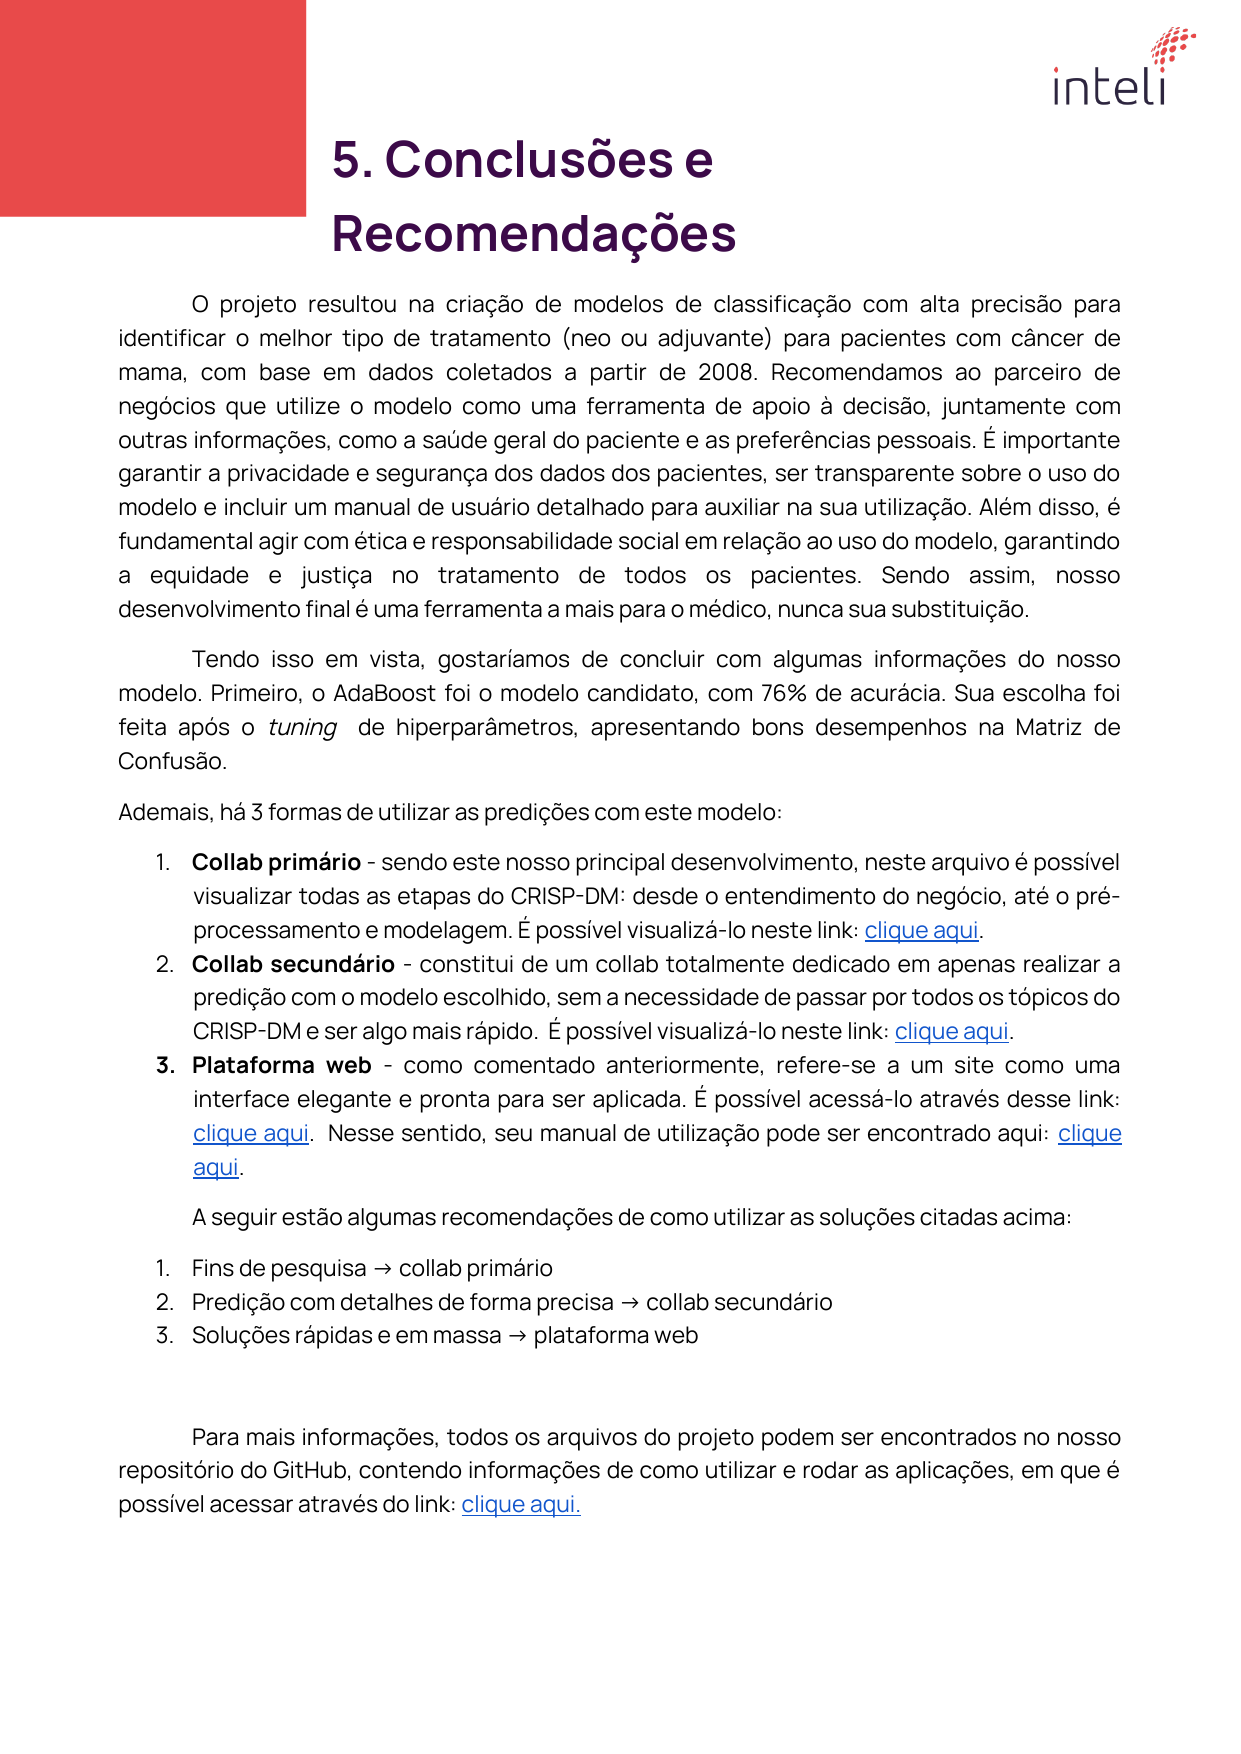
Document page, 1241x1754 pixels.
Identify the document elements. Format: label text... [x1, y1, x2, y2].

text Tendo isso em vista, gostaríamos de concluir com algumas informações do nosso modelo. Primeiro, o AdaBoost foi o modelo candidato, com 76% de acurácia. Sua escolha foi feita após o tuning de hiperparâmetros, apresentando bons desempenhos na Matriz de Confusão. [118, 643, 1122, 776]
picture [0, 0, 307, 217]
list Predição com detalhes de forma precisa -> collab secundário [156, 1286, 1122, 1317]
subtitle 5. Conclusões e Recomendações [118, 124, 1122, 266]
text O projeto resultou na criação de modelos de classificação com alta precisão para identificar o melhor tipo de tratamento (neo ou adjuvante) para pacientes com câncer de mama, com base em dados coletados a partir de 2008. Recomendamos ao parceiro de negócios que utilize o modelo como uma ferramenta de apoio à decisão, juntamente com outras informações, como a saúde geral do paciente e as preferências pessoais. É importante garantir a privacidade e segurança dos dados dos pacientes, ser transparente sobre o uso do modelo e incluir um manual de usuário detalhado para auxiliar na sua utilização. Além disso, é fundamental agir com ética e responsabilidade social em relação ao uso do modelo, garantindo a equidade e justiça no tratamento de todos os pacientes. Sendo assim, nosso desenvolvimento final é uma ferramenta a mais para o médico, nunca sua substituição. [118, 288, 1122, 624]
list Plataforma web - como comentado anteriormente, refere-se a um site como uma interface elegante e pronta para ser aplicada. É possível acessá-lo através desse link: clique aqui. Nesse sentido, seu manual de utilização pode ser encontrado aqui: clique aqui. [156, 1049, 1122, 1182]
list Soluções rápidas e em massa -> plataforma web [156, 1319, 1122, 1351]
list Collab primário - sendo este nosso principal desenvolvimento, neste arquivo é possível visualizar todas as etapas do CRISP-DM: desde o entendimento do negócio, até o pré-processamento e modelagem. É possível visualizá-lo neste link: clique aqui. [156, 846, 1122, 945]
text Para mais informações, todos os arquivos do projeto podem ser encontrados no nosso repositório do GitHub, contendo informações de como utilizar e rodar as aplicações, em que é possível acessar através do link: clique aqui. [118, 1420, 1122, 1519]
picture [1054, 27, 1197, 105]
text A seguir estão algumas recomendações de como utilizar as soluções citadas acima: [118, 1201, 1122, 1232]
list Collab secundário - constitui de um collab totalmente dedicado em apenas realizar a predição com o modelo escolhido, sem a necessidade de passar por todos os tópicos do CRISP-DM e ser algo mais rápido. É possível visualizá-lo neste link: clique aqui. [156, 947, 1122, 1047]
text Ademais, há 3 formas de utilizar as predições com este modelo: [118, 795, 1122, 827]
list Fins de pesquisa -> collab primário [156, 1252, 1122, 1283]
